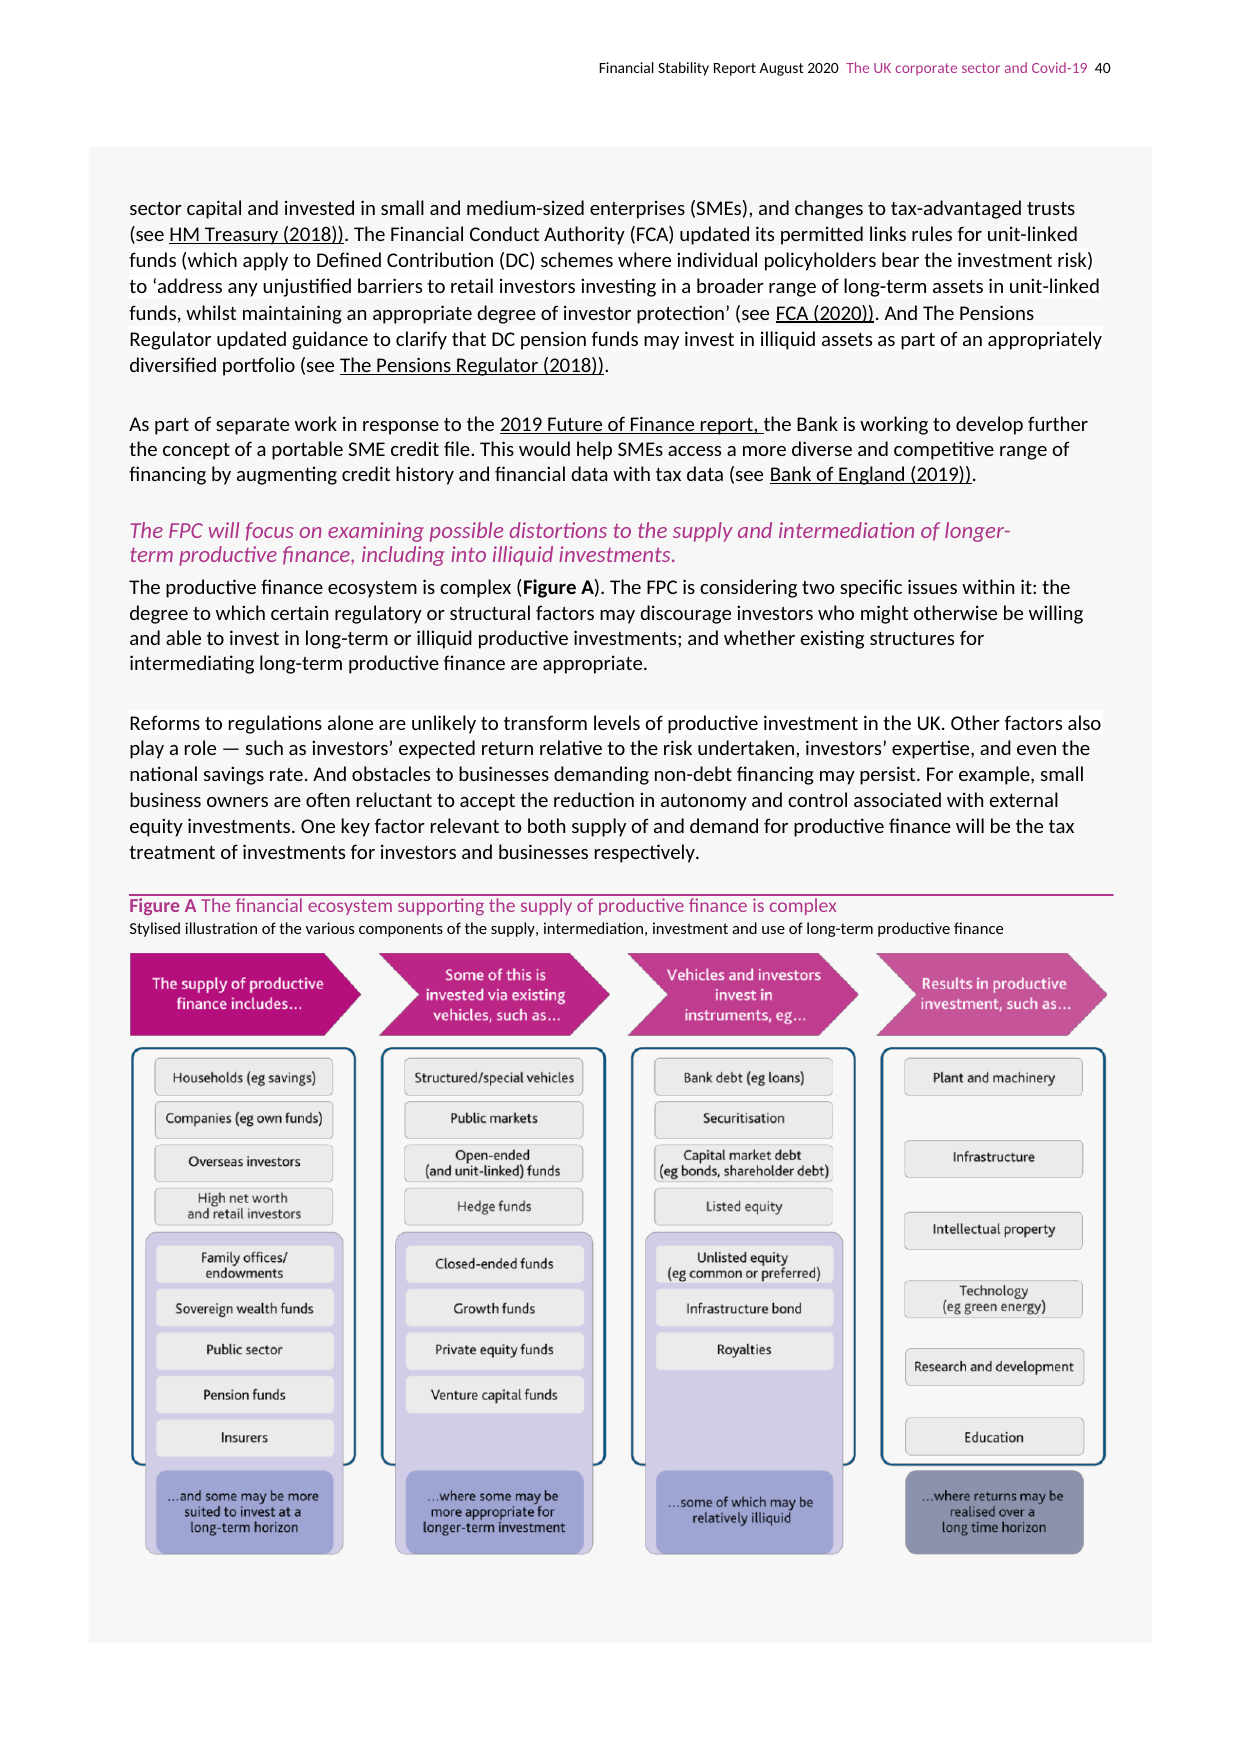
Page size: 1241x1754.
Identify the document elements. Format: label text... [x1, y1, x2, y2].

text Stylised illustration of the various components of the supply, intermediation, investment and use of long-term productive finance [129, 919, 1110, 939]
text Financial Stability Report August 2020 The UK corporate sector and Covid-19 40 [129, 59, 1110, 78]
text Reforms to regulations alone are unlikely to transform levels of productive investment in the UK. Other factors also play a role — such as investors’ expected return relative to the risk undertaken, investors’ expertise, and even the national savings rate. And obstacles to businesses demanding non-debt financing may persist. For example, small business owners are often reluctant to accept the reduction in autonomy and control associated with external equity investments. One key factor relevant to both supply of and demand for productive finance will be the tax treatment of investments for investors and businesses respectively. [129, 710, 1104, 864]
text The FPC will focus on examining possible distortions to the supply and intermediation of longer-term productive finance, including into illiquid investments. [129, 518, 1058, 568]
text The productive finance ecosystem is complex (Figure A). The FPC is considering two specific issues within it: the degree to which certain regulatory or structural factors may discourage investors who might otherwise be willing and able to invest in long-term or illiquid productive investments; and whether existing structures for intermediating long-term productive finance are appropriate. [129, 574, 1085, 676]
text sector capital and invested in small and medium-sized enterprises (SMEs), and changes to tax-advantaged trusts (see HM Treasury (2018)). The Financial Conduct Authority (FCA) updated its permitted links rules for unit-linked funds (which apply to Defined Contribution (DC) schemes where individual policyholders bear the investment risk) to ‘address any unjustified barriers to retail investors investing in a broader range of long-term assets in unit-linked funds, whilst maintaining an appropriate degree of investor protection’ (see FCA (2020)). And The Pensions Regulator updated guidance to clarify that DC pension funds may invest in illiquid assets as part of an appropriately diversified portfolio (see The Pensions Regulator (2018)). [129, 195, 1104, 377]
picture [88, 147, 1153, 1643]
text As part of separate work in response to the 2019 Future of Finance report, the Bank is working to develop further the concept of a portable SME credit file. This would help SMEs access a more diverse and competitive range of financing by augmenting credit history and financial data with tax data (see Bank of England (2019)). [129, 412, 1089, 487]
text Figure A The financial ecosystem supporting the supply of productive finance is complex [129, 893, 1110, 917]
